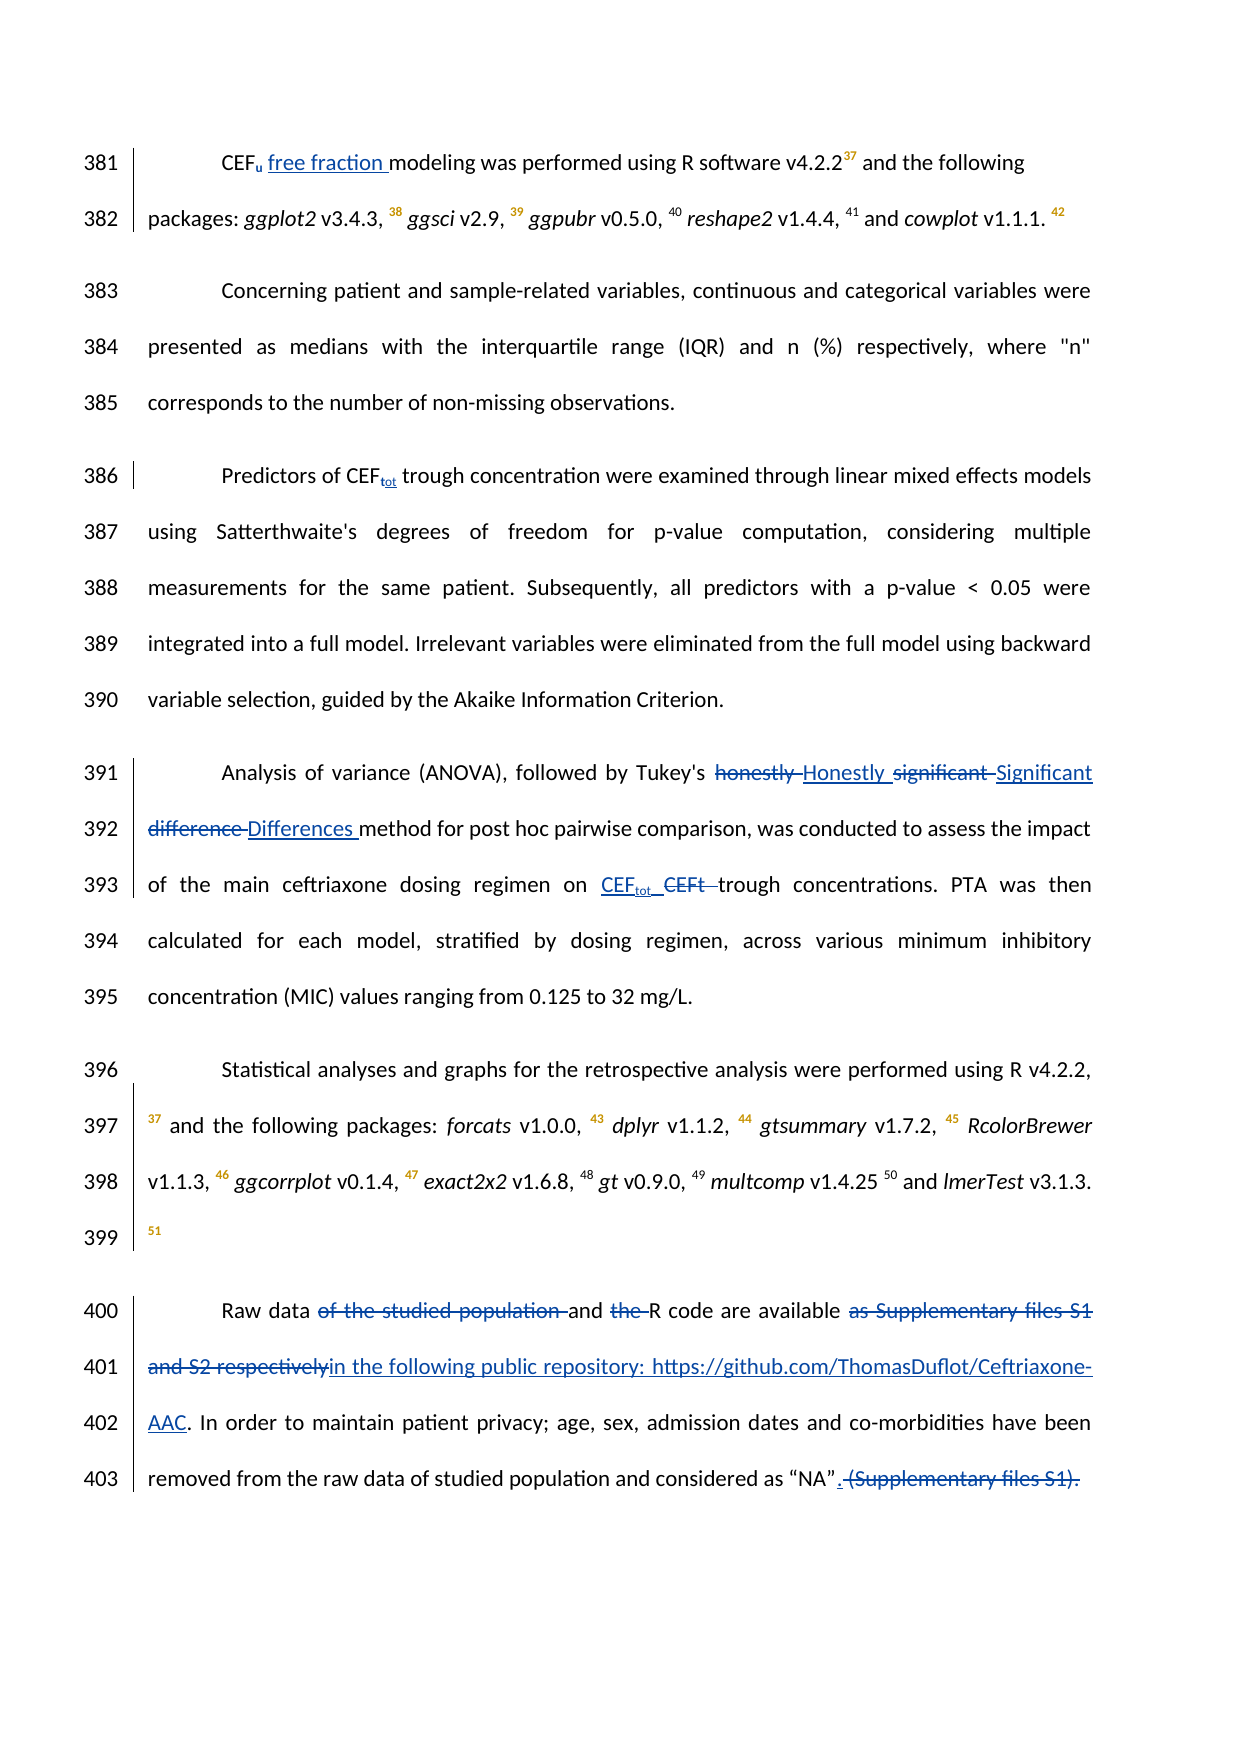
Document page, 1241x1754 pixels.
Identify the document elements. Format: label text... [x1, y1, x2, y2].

text Predictors of CEFt trough concentration were examined through linear mixed effects models using Satterthwaite's degrees of freedom for p-value computation, considering multiple measurements for the same patient. Subsequently, all predictors with a p-value < 0.05 were integrated into a full model. Irrelevant variables were eliminated from the full model using backward variable selection, guided by the Akaike Information Criterion. [148, 461, 1093, 713]
text CEFu modeling was performed using R software v4.2.237 and the following packages: ggplot2 v3.4.3, 38 ggsci v2.9, 39 ggpubr v0.5.0, 40 reshape2 v1.4.4, 41 and cowplot v1.1.1. 42 [148, 148, 1093, 232]
text Raw data and R code are available . In order to maintain patient privacy; age, sex, admission dates and co-morbidities have been removed from the raw data of studied population and considered as “NA” [148, 1296, 1093, 1492]
text Concerning patient and sample-related variables, continuous and categorical variables were presented as medians with the interquartile range (IQR) and n (%) respectively, where "n" corresponds to the number of non-missing observations. [148, 276, 1093, 416]
text Analysis of variance (ANOVA), followed by Tukey's method for post hoc pairwise comparison, was conducted to assess the impact of the main ceftriaxone dosing regimen on trough concentrations. PTA was then calculated for each model, stratified by dosing regimen, across various minimum inhibitory concentration (MIC) values ranging from 0.125 to 32 mg/L. [148, 758, 1093, 1010]
text Statistical analyses and graphs for the retrospective analysis were performed using R v4.2.2, 37 and the following packages: forcats v1.0.0, 43 dplyr v1.1.2, 44 gtsummary v1.7.2, 45 RcolorBrewer v1.1.3, 46 ggcorrplot v0.1.4, 47 exact2x2 v1.6.8, 48 gt v0.9.0, 49 multcomp v1.4.25 50 and lmerTest v3.1.3. 51 [148, 1055, 1093, 1251]
